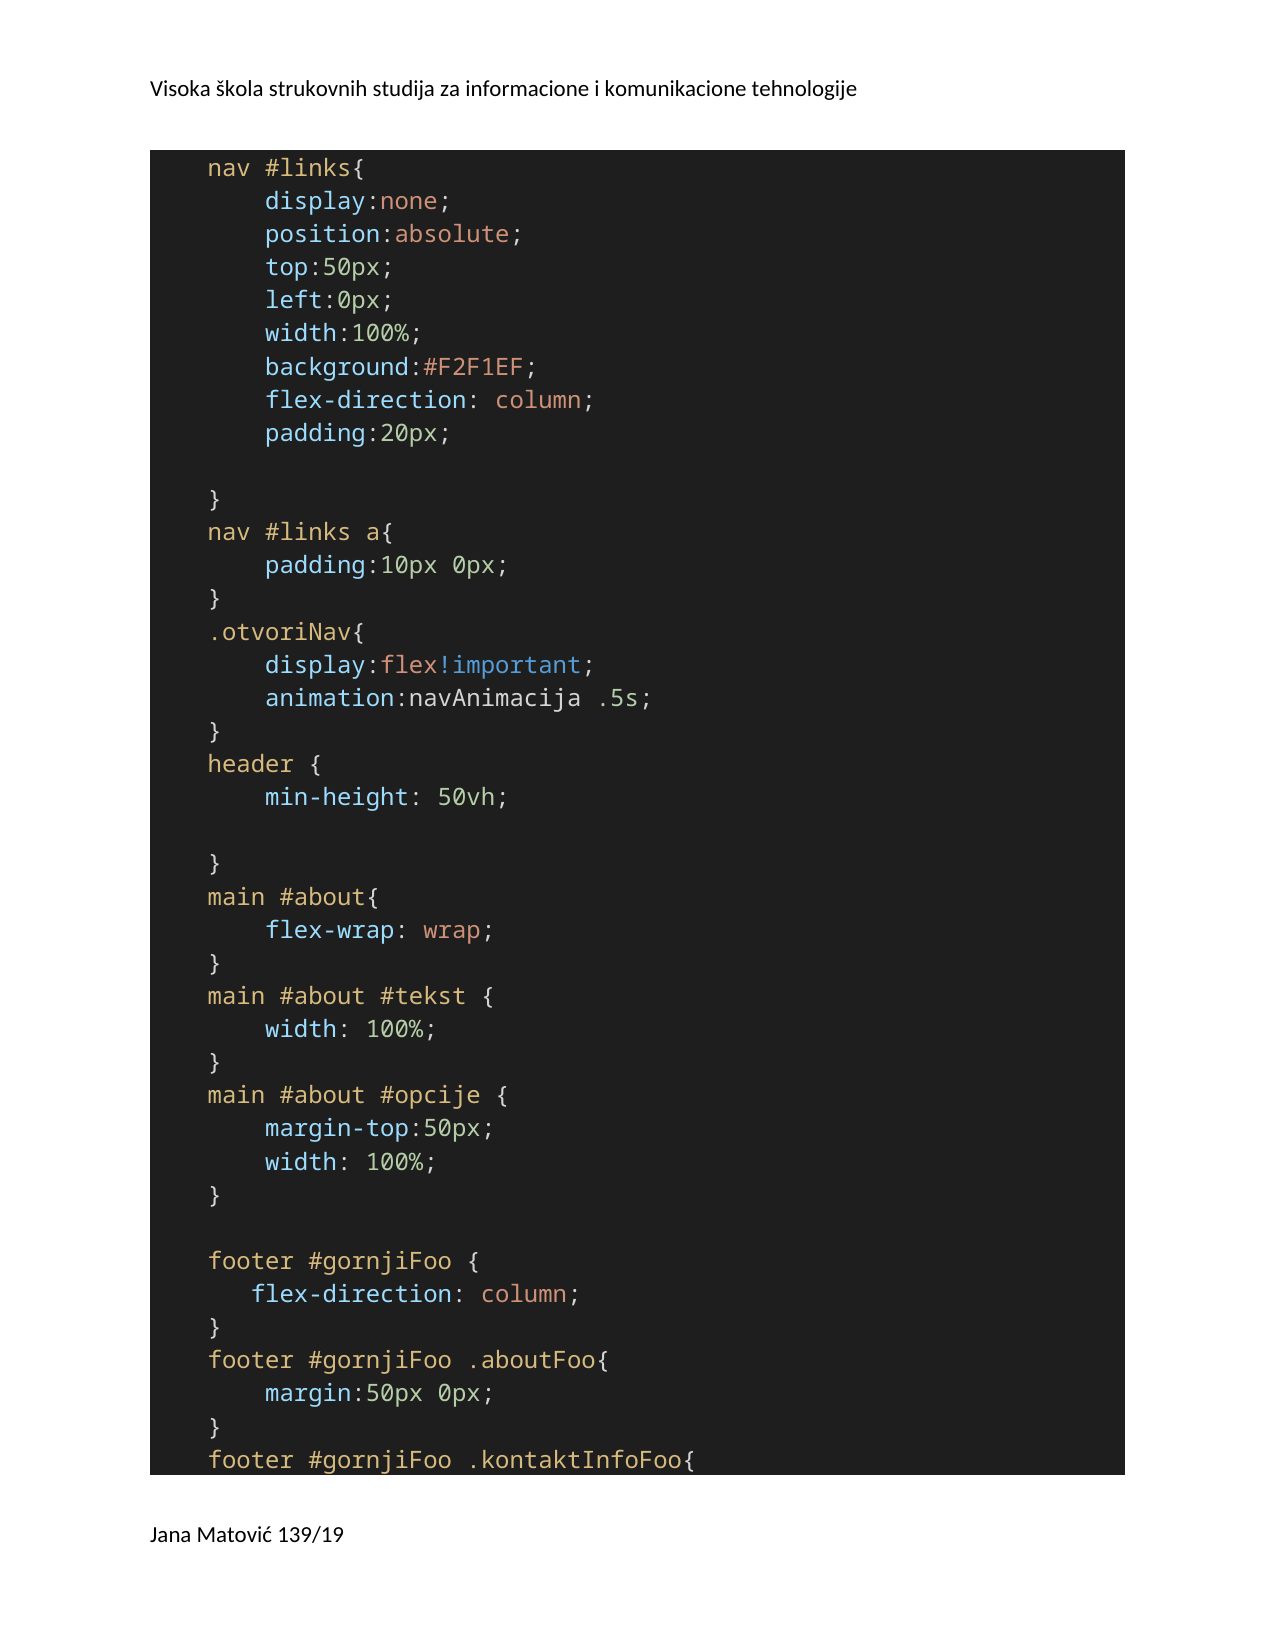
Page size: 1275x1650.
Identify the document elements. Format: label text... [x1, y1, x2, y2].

text nav #links a{ [150, 514, 1125, 547]
text display:none; [150, 183, 1125, 216]
text background:#F2F1EF; [150, 349, 1125, 382]
text } [150, 713, 1125, 746]
text main #about #tekst { [150, 978, 1125, 1011]
text flex-direction: column; [150, 1276, 1125, 1309]
text nav #links{ [150, 150, 1125, 183]
text } [150, 481, 1125, 514]
text flex-direction: column; [150, 382, 1125, 415]
text left:0px; [150, 282, 1125, 316]
text width: 100%; [150, 1144, 1125, 1177]
text header { [150, 746, 1125, 779]
text footer #gornjiFoo .aboutFoo{ [150, 1342, 1125, 1376]
text top:50px; [150, 249, 1125, 282]
text footer #gornjiFoo { [150, 1243, 1125, 1276]
text } [150, 1409, 1125, 1442]
text display:flex!important; [150, 647, 1125, 680]
text width: 100%; [150, 1011, 1125, 1044]
text footer #gornjiFoo .kontaktInfoFoo{ [150, 1442, 1125, 1475]
text } [150, 1177, 1125, 1210]
text padding:10px 0px; [150, 547, 1125, 581]
text } [150, 581, 1125, 614]
text flex-wrap: wrap; [150, 912, 1125, 945]
text width:100%; [150, 316, 1125, 349]
text min-height: 50vh; [150, 779, 1125, 812]
text } [150, 945, 1125, 978]
text animation:navAnimacija .5s; [150, 680, 1125, 713]
text } [150, 1044, 1125, 1077]
text main #about{ [150, 879, 1125, 912]
text padding:20px; [150, 415, 1125, 448]
text .otvoriNav{ [150, 614, 1125, 647]
text } [150, 846, 1125, 879]
text main #about #opcije { [150, 1077, 1125, 1111]
text margin:50px 0px; [150, 1376, 1125, 1409]
text margin-top:50px; [150, 1111, 1125, 1144]
text } [150, 1309, 1125, 1342]
text position:absolute; [150, 216, 1125, 249]
